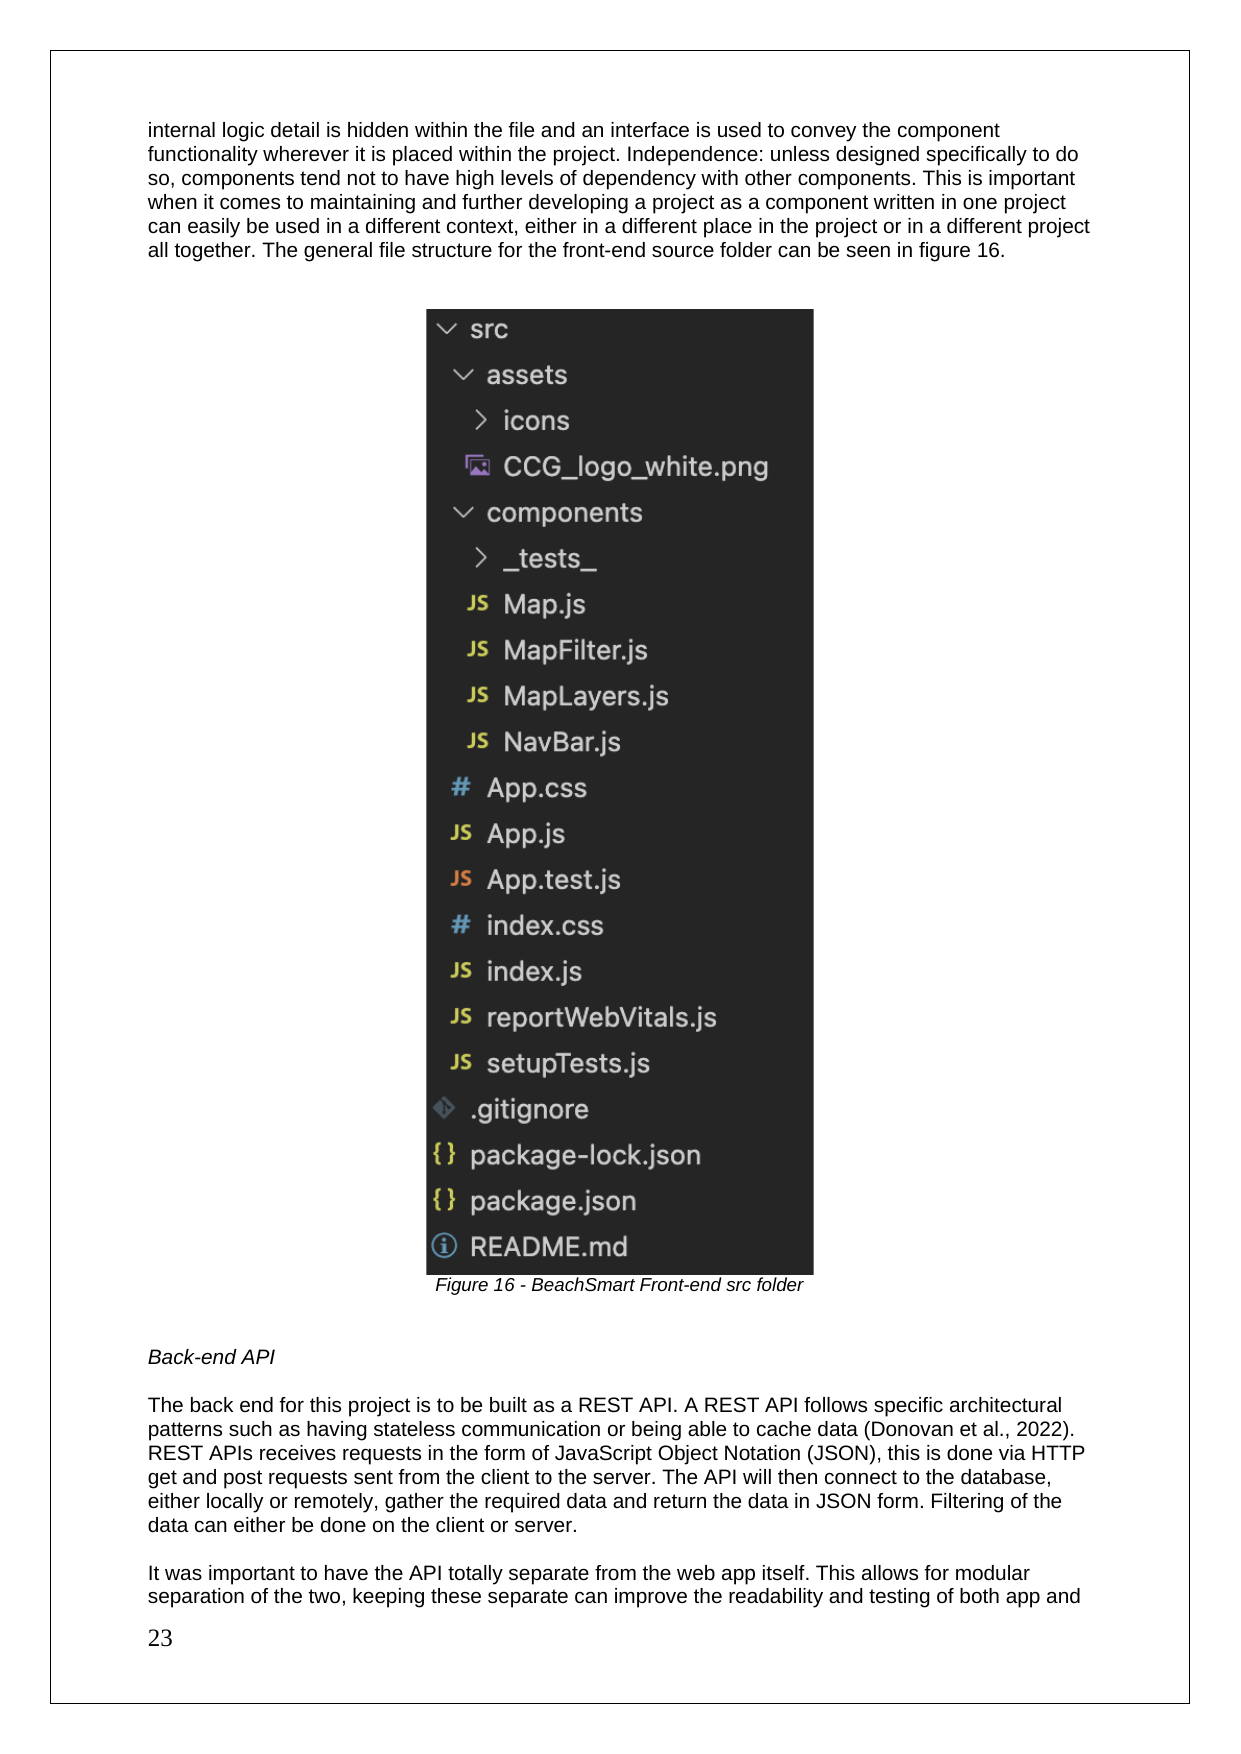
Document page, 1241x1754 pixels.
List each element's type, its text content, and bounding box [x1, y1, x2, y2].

picture [426, 309, 814, 1275]
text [148, 1560, 1093, 1608]
text Figure 16 - BeachSmart Front-end src folder [148, 1274, 1093, 1296]
subtitle Back-end API [148, 1345, 1093, 1369]
text The back end for this project is to be built as a REST API. A REST API follows specific architectural patterns such as having stateless communication or being able to cache data (Donovan et al., 2022). REST APIs receives requests in the form of JavaScript Object Notation (JSON), this is done via HTTP get and post requests sent from the client to the server. The API will then connect to the database, either locally or remotely, gather the required data and return the data in JSON form. Filtering of the data can either be done on the client or server. [148, 1393, 1093, 1536]
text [148, 118, 1093, 262]
